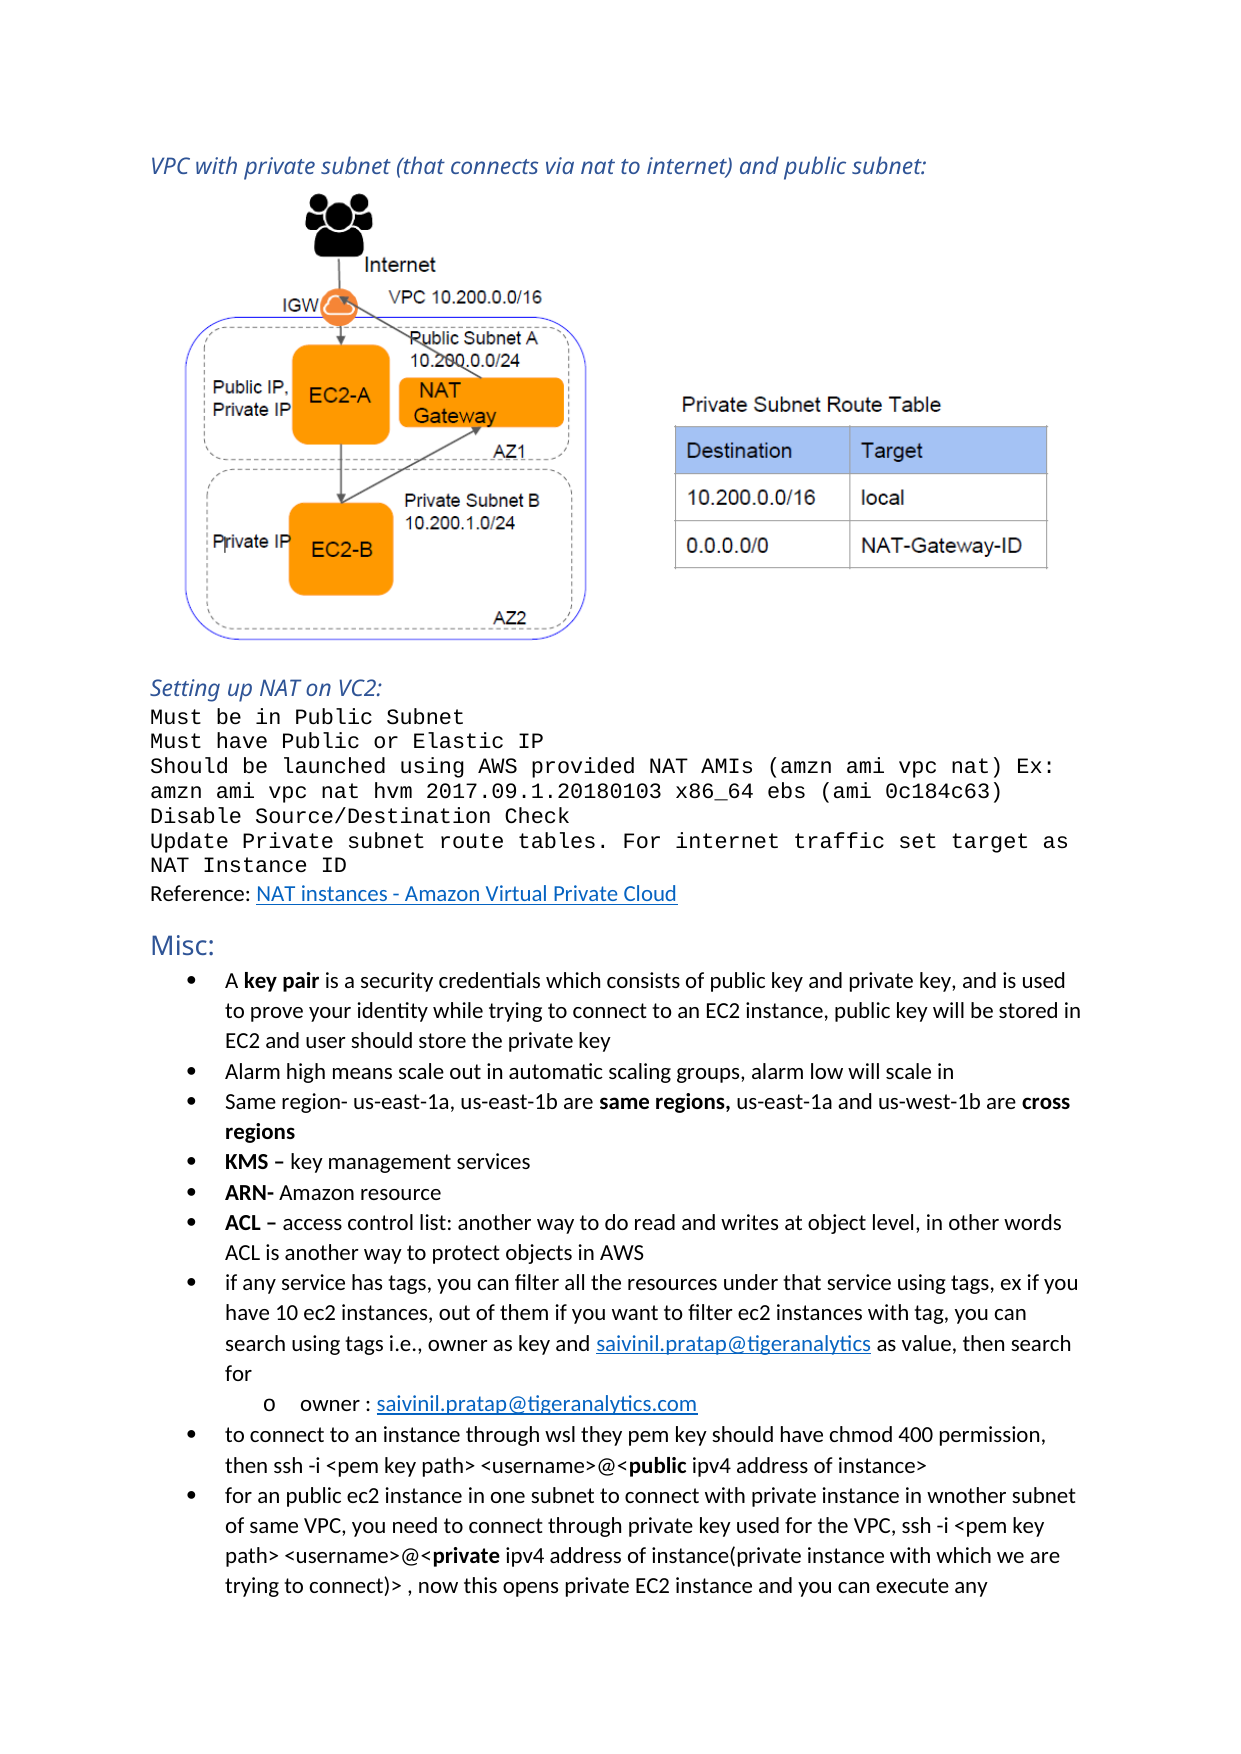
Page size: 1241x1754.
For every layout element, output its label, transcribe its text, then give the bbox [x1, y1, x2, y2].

text Must have Public or Elastic IP [150, 731, 1090, 756]
text Must be in Public Subnet [150, 706, 1090, 731]
subtitle Misc: [150, 926, 1090, 963]
list ACL – access control list: another way to do read and writes at object level, in other words ACL is another way to protect objects in AWS [187, 1208, 1090, 1266]
text Update Private subnet route tables. For internet traffic set target as NAT Instance ID [150, 830, 1090, 879]
list owner : saivinil.pratap@tigeranalytics.com [262, 1389, 1090, 1418]
list ARN- Amazon resource [187, 1178, 1090, 1206]
text Disable Source/Destination Check [150, 805, 1090, 830]
list A key pair is a security credentials which consists of public key and private key, and is used to prove your identity while trying to connect to an EC2 instance, public key will be stored in EC2 and user should store the private key [187, 966, 1090, 1054]
list KMS – key management services [187, 1147, 1090, 1175]
text Reference: NAT instances - Amazon Virtual Private Cloud [150, 879, 1090, 907]
picture [150, 183, 1091, 654]
subtitle VPC with private subnet (that connects via nat to internet) and public subnet: [150, 150, 1090, 181]
text Should be launched using AWS provided NAT AMIs (amzn ami vpc nat) Ex: amzn ami vpc nat hvm 2017.09.1.20180103 x86_64 ebs (ami 0c184c63) [150, 756, 1090, 805]
list Same region- us-east-1a, us-east-1b are same regions, us-east-1a and us-west-1b are cross regions [187, 1087, 1090, 1145]
subtitle Setting up NAT on VC2: [150, 672, 1090, 703]
list if any service has tags, you can filter all the resources under that service using tags, ex if you have 10 ec2 instances, out of them if you want to filter ec2 instances with tag, you can search using tags i.e., owner as key and saivinil.pratap@tigeranalytics as value, then search for [187, 1268, 1090, 1387]
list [187, 1481, 1090, 1599]
list Alarm high means scale out in automatic scaling groups, alarm low will scale in [187, 1057, 1090, 1085]
list to connect to an instance through wsl they pem key should have chmod 400 permission, then ssh -i <pem key path> <username>@<public ipv4 address of instance> [187, 1421, 1090, 1479]
